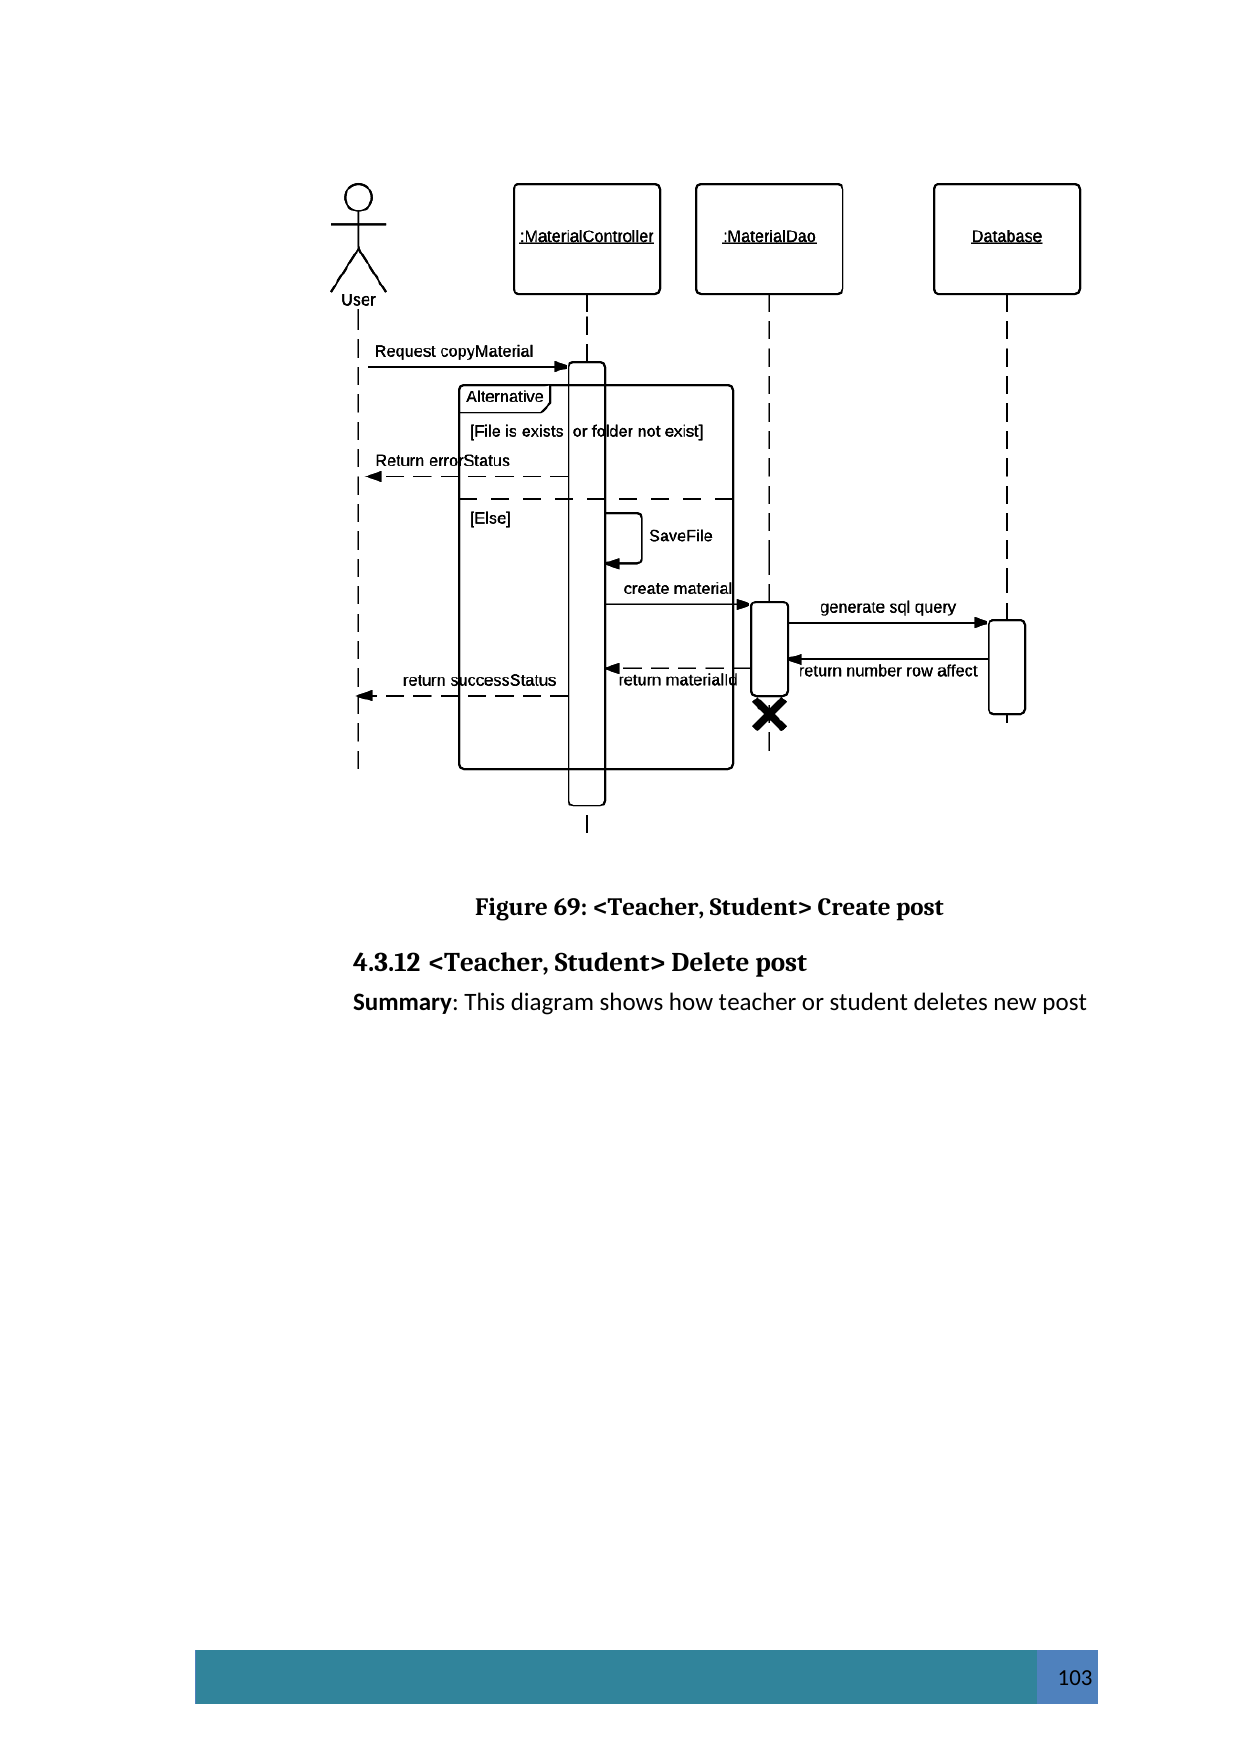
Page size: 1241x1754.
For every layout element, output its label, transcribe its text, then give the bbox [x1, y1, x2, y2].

text Summary: This diagram shows how teacher or student deletes new post [353, 987, 1122, 1017]
picture [221, 147, 1116, 869]
subtitle <Teacher, Student> Delete post [353, 947, 1122, 978]
